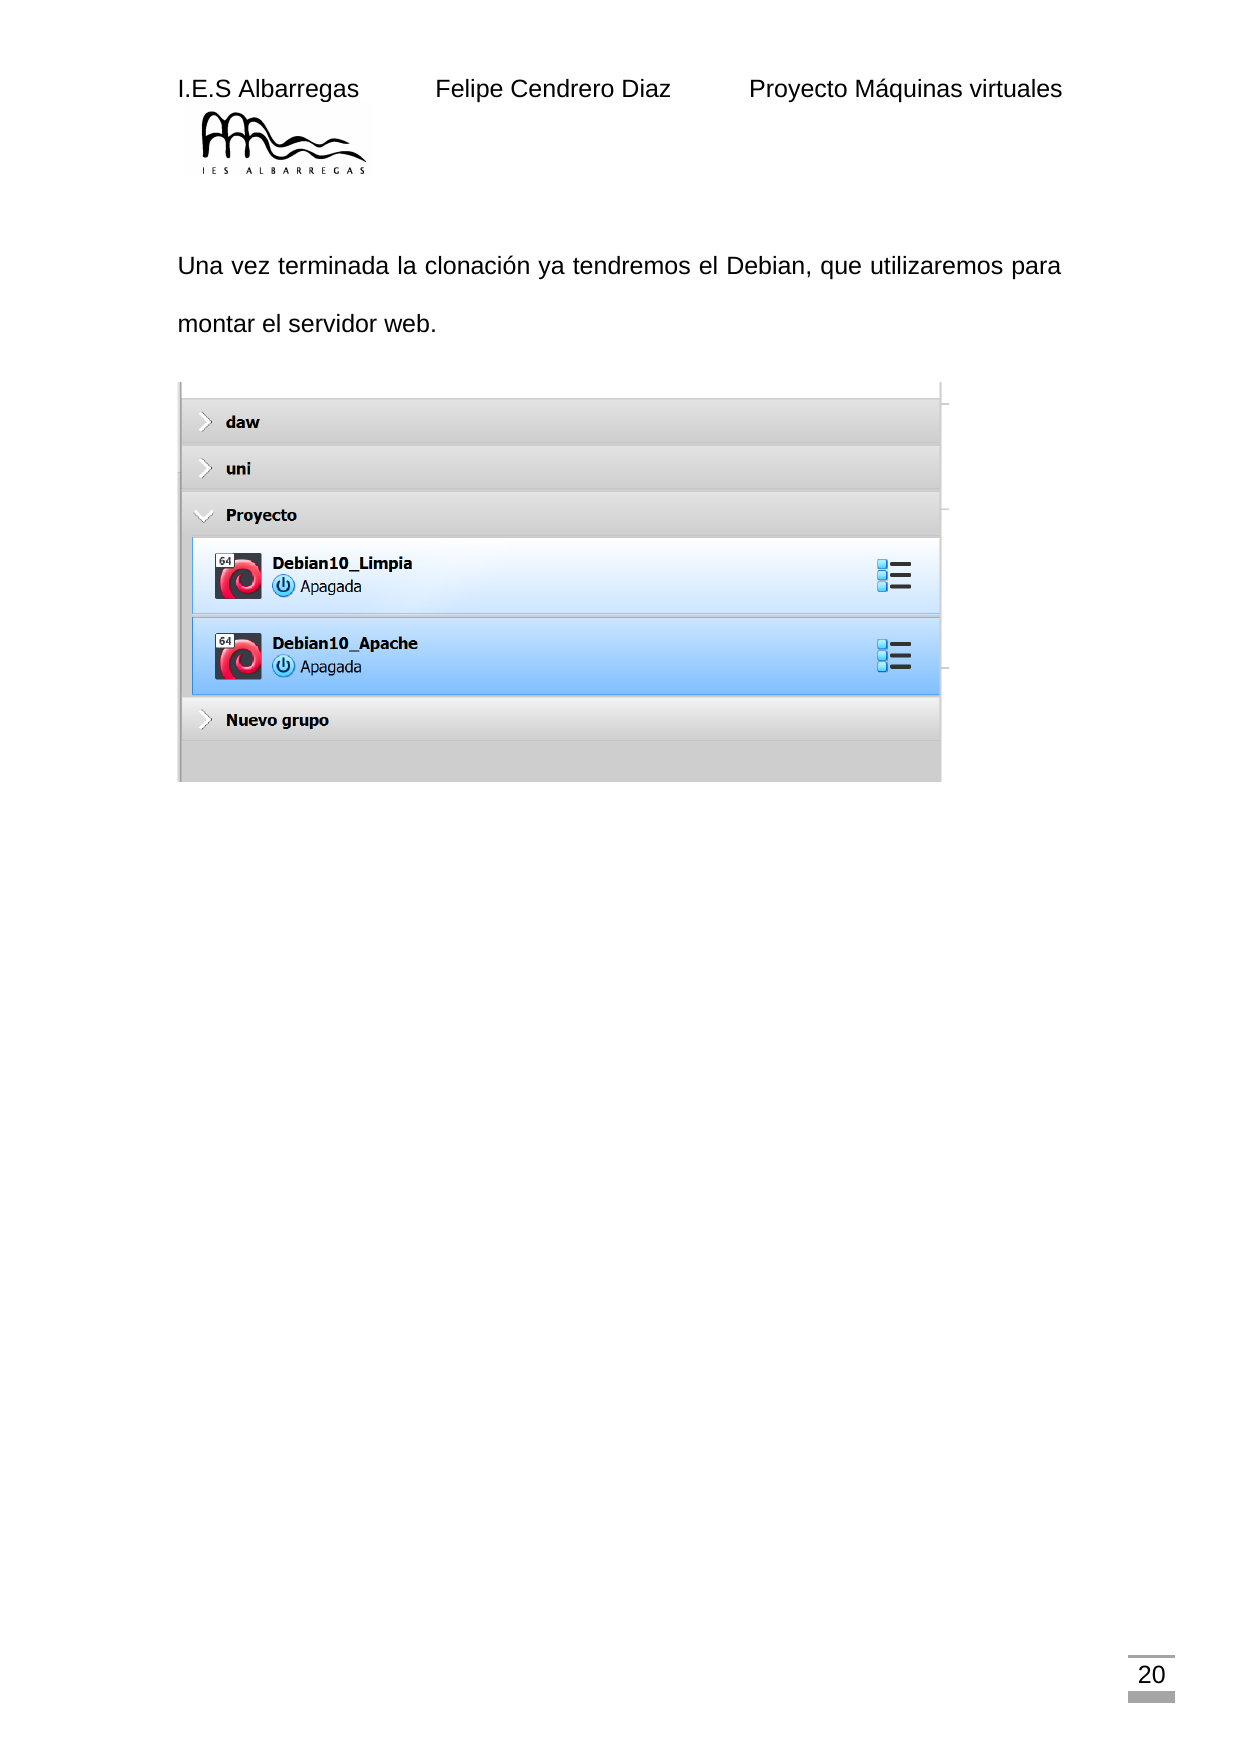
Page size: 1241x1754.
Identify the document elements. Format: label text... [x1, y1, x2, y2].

picture [184, 102, 374, 177]
picture [177, 382, 950, 782]
text Una vez terminada la clonación ya tendremos el Debian, que utilizaremos para montar el servidor web. [177, 251, 1063, 337]
